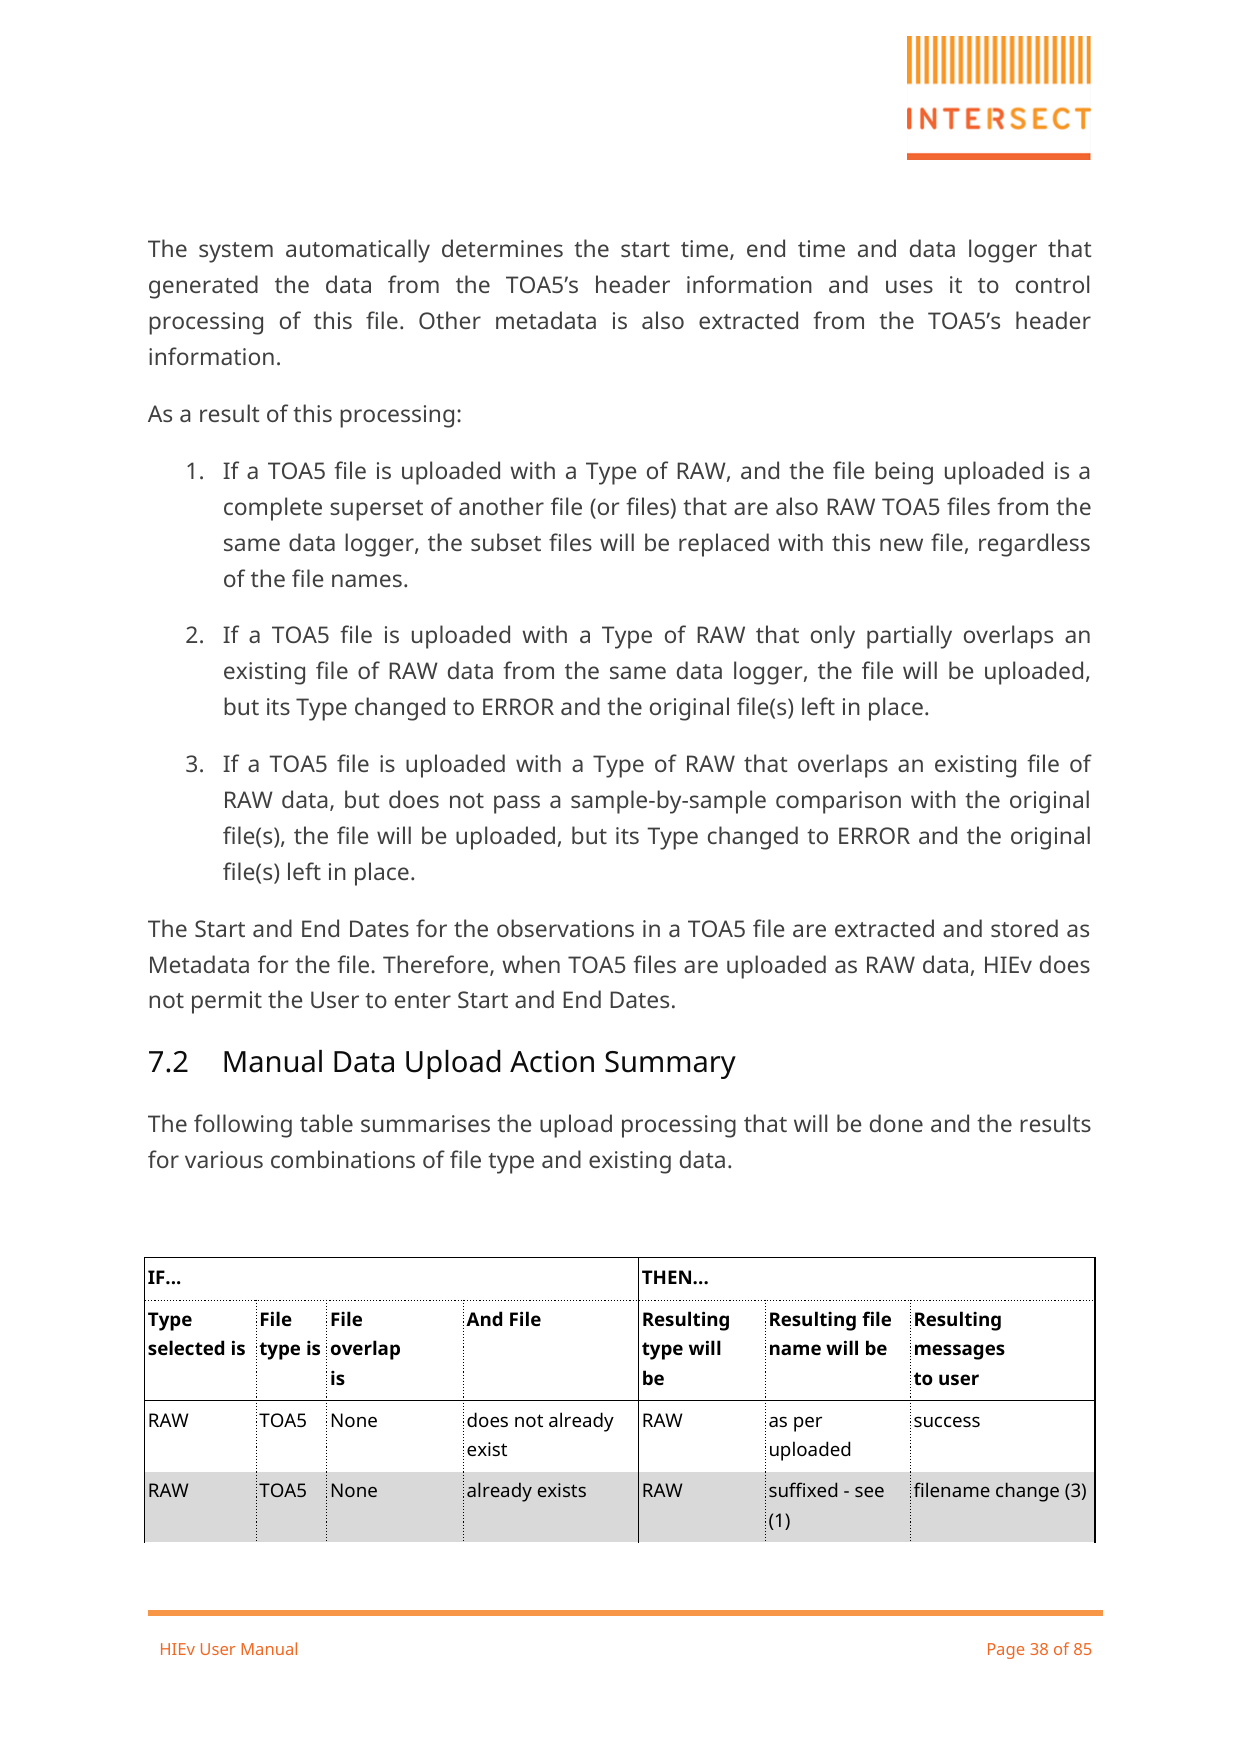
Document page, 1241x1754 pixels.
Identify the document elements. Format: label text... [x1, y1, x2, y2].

table_cell suffixed - see (1) [765, 1472, 910, 1542]
table_cell Resulting messages to user [910, 1300, 1094, 1400]
text The system automatically determines the start time, end time and data logger that generated the data from the TOA5’s header information and uses it to control processing of this file. Other metadata is also extracted from the TOA5’s header information. [148, 233, 1092, 372]
table_cell Resulting type will be [639, 1300, 765, 1400]
subtitle Manual Data Upload Action Summary [148, 1041, 1092, 1081]
table_cell RAW [145, 1401, 256, 1472]
text The following table summarises the upload processing that will be done and the results for various combinations of file type and existing data. [148, 1108, 1092, 1175]
picture [905, 34, 1093, 162]
table_cell RAW [145, 1472, 256, 1542]
table_cell filename change (3) [910, 1472, 1094, 1542]
table_header THEN... [639, 1258, 1094, 1299]
list If a TOA5 file is uploaded with a Type of RAW, and the file being uploaded is a complete superset of another file (or files) that are also RAW TOA5 files from the same data logger, the subset files will be replaced with this new file, regardless of the file names. [185, 455, 1092, 594]
list If a TOA5 file is uploaded with a Type of RAW that only partially overlaps an existing file of RAW data from the same data logger, the file will be uploaded, but its Type changed to ERROR and the original file(s) left in place. [185, 619, 1092, 722]
table_cell Type selected is [145, 1300, 256, 1400]
table_cell Resulting file name will be [765, 1300, 910, 1400]
list If a TOA5 file is uploaded with a Type of RAW that overlaps an existing file of RAW data, but does not pass a sample-by-sample comparison with the original file(s), the file will be uploaded, but its Type changed to ERROR and the original file(s) left in place. [185, 748, 1092, 887]
table_cell success [910, 1401, 1094, 1472]
table_cell File type is [256, 1300, 327, 1400]
table_cell None [327, 1401, 463, 1472]
table_cell RAW [639, 1472, 765, 1542]
table_cell does not already exist [463, 1401, 638, 1472]
text As a result of this processing: [148, 398, 1092, 429]
table_cell TOA5 [256, 1472, 327, 1542]
table_cell RAW [639, 1401, 765, 1472]
table_cell TOA5 [256, 1401, 327, 1472]
table_cell already exists [463, 1472, 638, 1542]
table_header IF... [145, 1258, 638, 1299]
table_cell None [327, 1472, 463, 1542]
table_cell as per uploaded [765, 1401, 910, 1472]
table_cell File overlap is [327, 1300, 463, 1400]
table_cell And File [463, 1300, 638, 1400]
text The Start and End Dates for the observations in a TOA5 file are extracted and stored as Metadata for the file. Therefore, when TOA5 files are uploaded as RAW data, HIEv does not permit the User to enter Start and End Dates. [148, 913, 1092, 1016]
